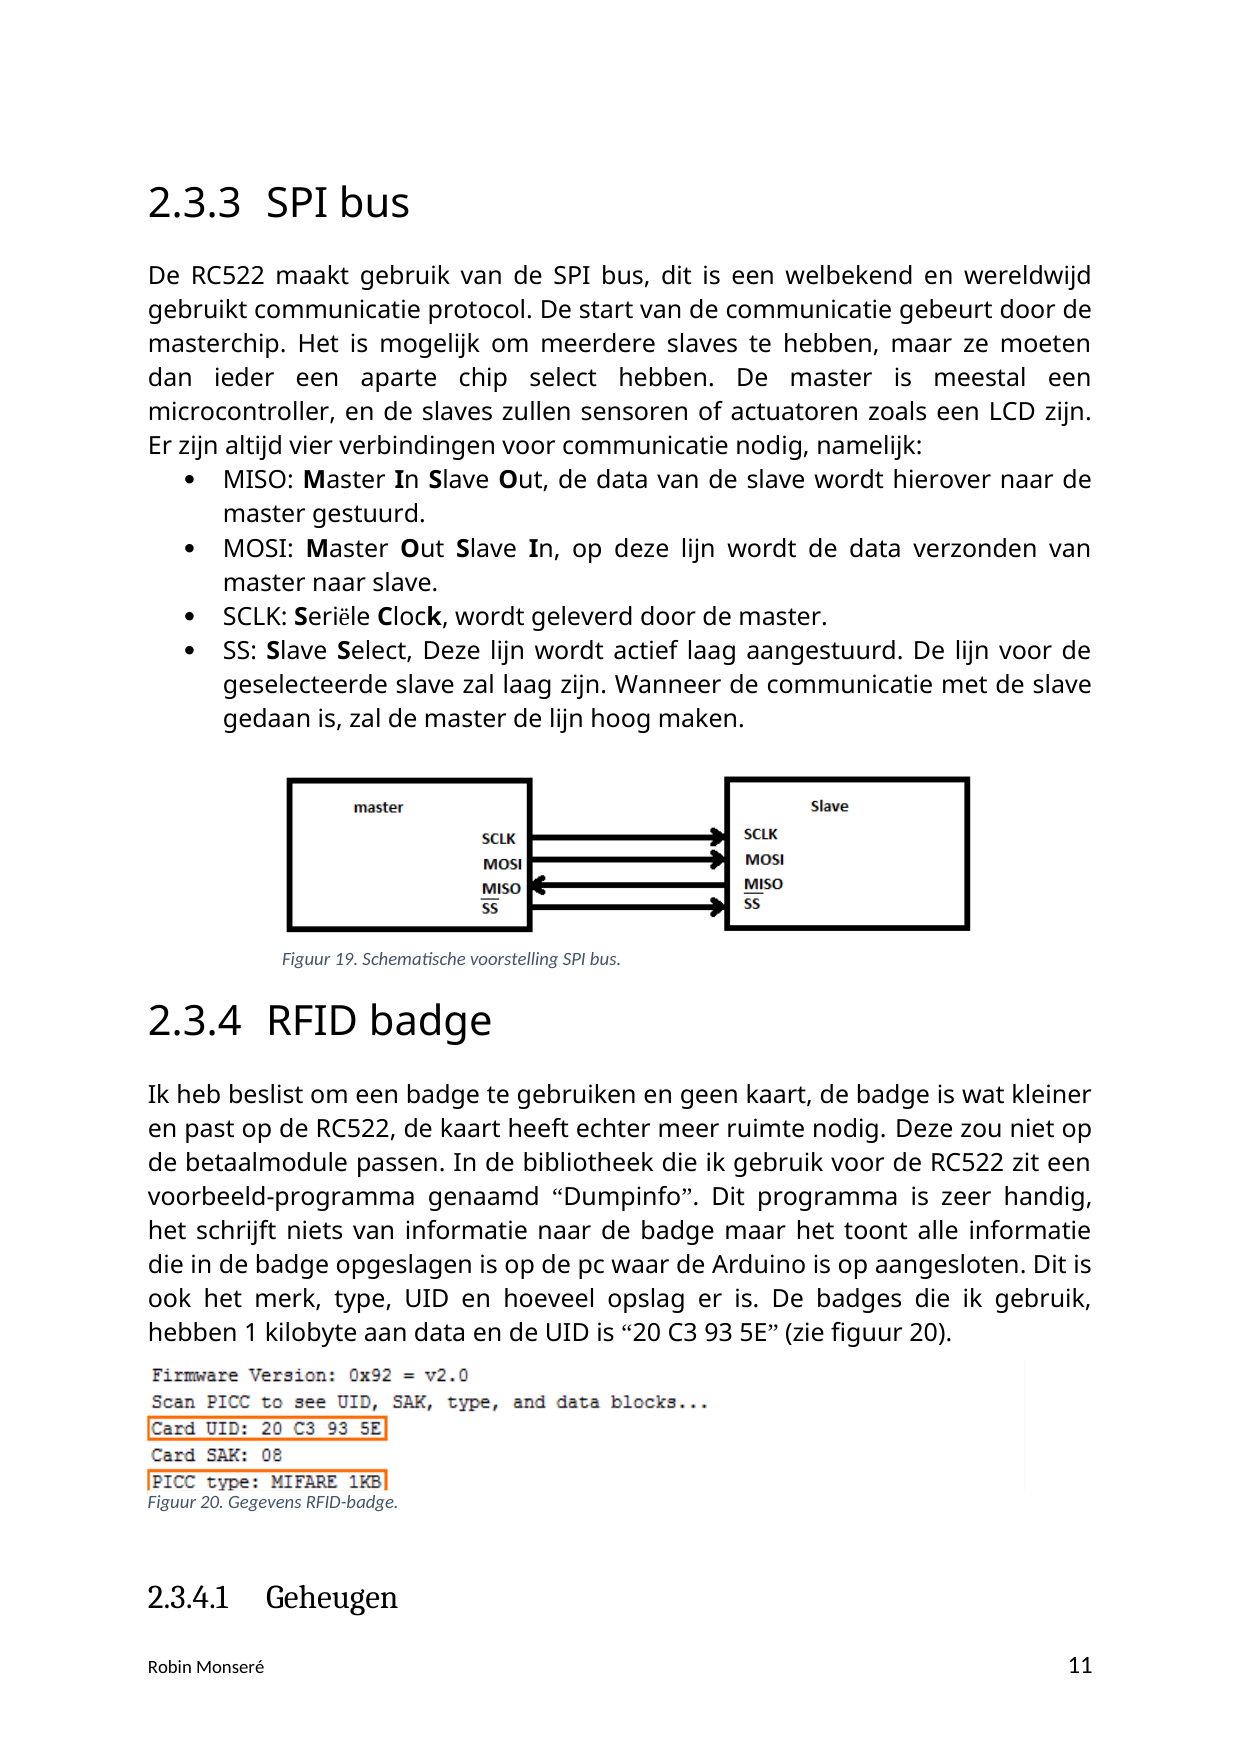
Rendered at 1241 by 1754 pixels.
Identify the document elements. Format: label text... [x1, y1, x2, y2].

picture [281, 772, 976, 938]
text De RC522 maakt gebruik van de SPI bus, dit is een welbekend en wereldwijd gebruikt communicatie protocol. De start van de communicatie gebeurt door de masterchip. Het is mogelijk om meerdere slaves te hebben, maar ze moeten dan ieder een aparte chip select hebben. De master is meestal een microcontroller, en de slaves zullen sensoren of actuatoren zoals een LCD zijn. Er zijn altijd vier verbindingen voor communicatie nodig, namelijk: [148, 258, 1093, 462]
subtitle SPI bus [148, 173, 1093, 229]
list MISO: Master In Slave Out, de data van de slave wordt hierover naar de master gestuurd. [185, 462, 1093, 530]
text Ik heb beslist om een badge te gebruiken en geen kaart, de badge is wat kleiner en past op de RC522, de kaart heeft echter meer ruimte nodig. Deze zou niet op de betaalmodule passen. In de bibliotheek die ik gebruik voor de RC522 zit een voorbeeld-programma genaamd “Dumpinfo”. Dit programma is zeer handig, het schrijft niets van informatie naar de badge maar het toont alle informatie die in de badge opgeslagen is op de pc waar de Arduino is op aangesloten. Dit is ook het merk, type, UID en hoeveel opslag er is. De badges die ik gebruik, hebben 1 kilobyte aan data en de UID is “20 C3 93 5E” (zie figuur 20). [148, 1076, 1093, 1349]
list MOSI: Master Out Slave In, op deze lijn wordt de data verzonden van master naar slave. [185, 530, 1093, 598]
list SCLK: Seriële Clock, wordt geleverd door de master. [185, 598, 1093, 632]
subtitle Geheugen [148, 1578, 1093, 1617]
list SS: Slave Select, Deze lijn wordt actief laag aangestuurd. De lijn voor de geselecteerde slave zal laag zijn. Wanneer de communicatie met de slave gedaan is, zal de master de lijn hoog maken. [185, 632, 1093, 734]
picture [147, 1358, 1026, 1490]
